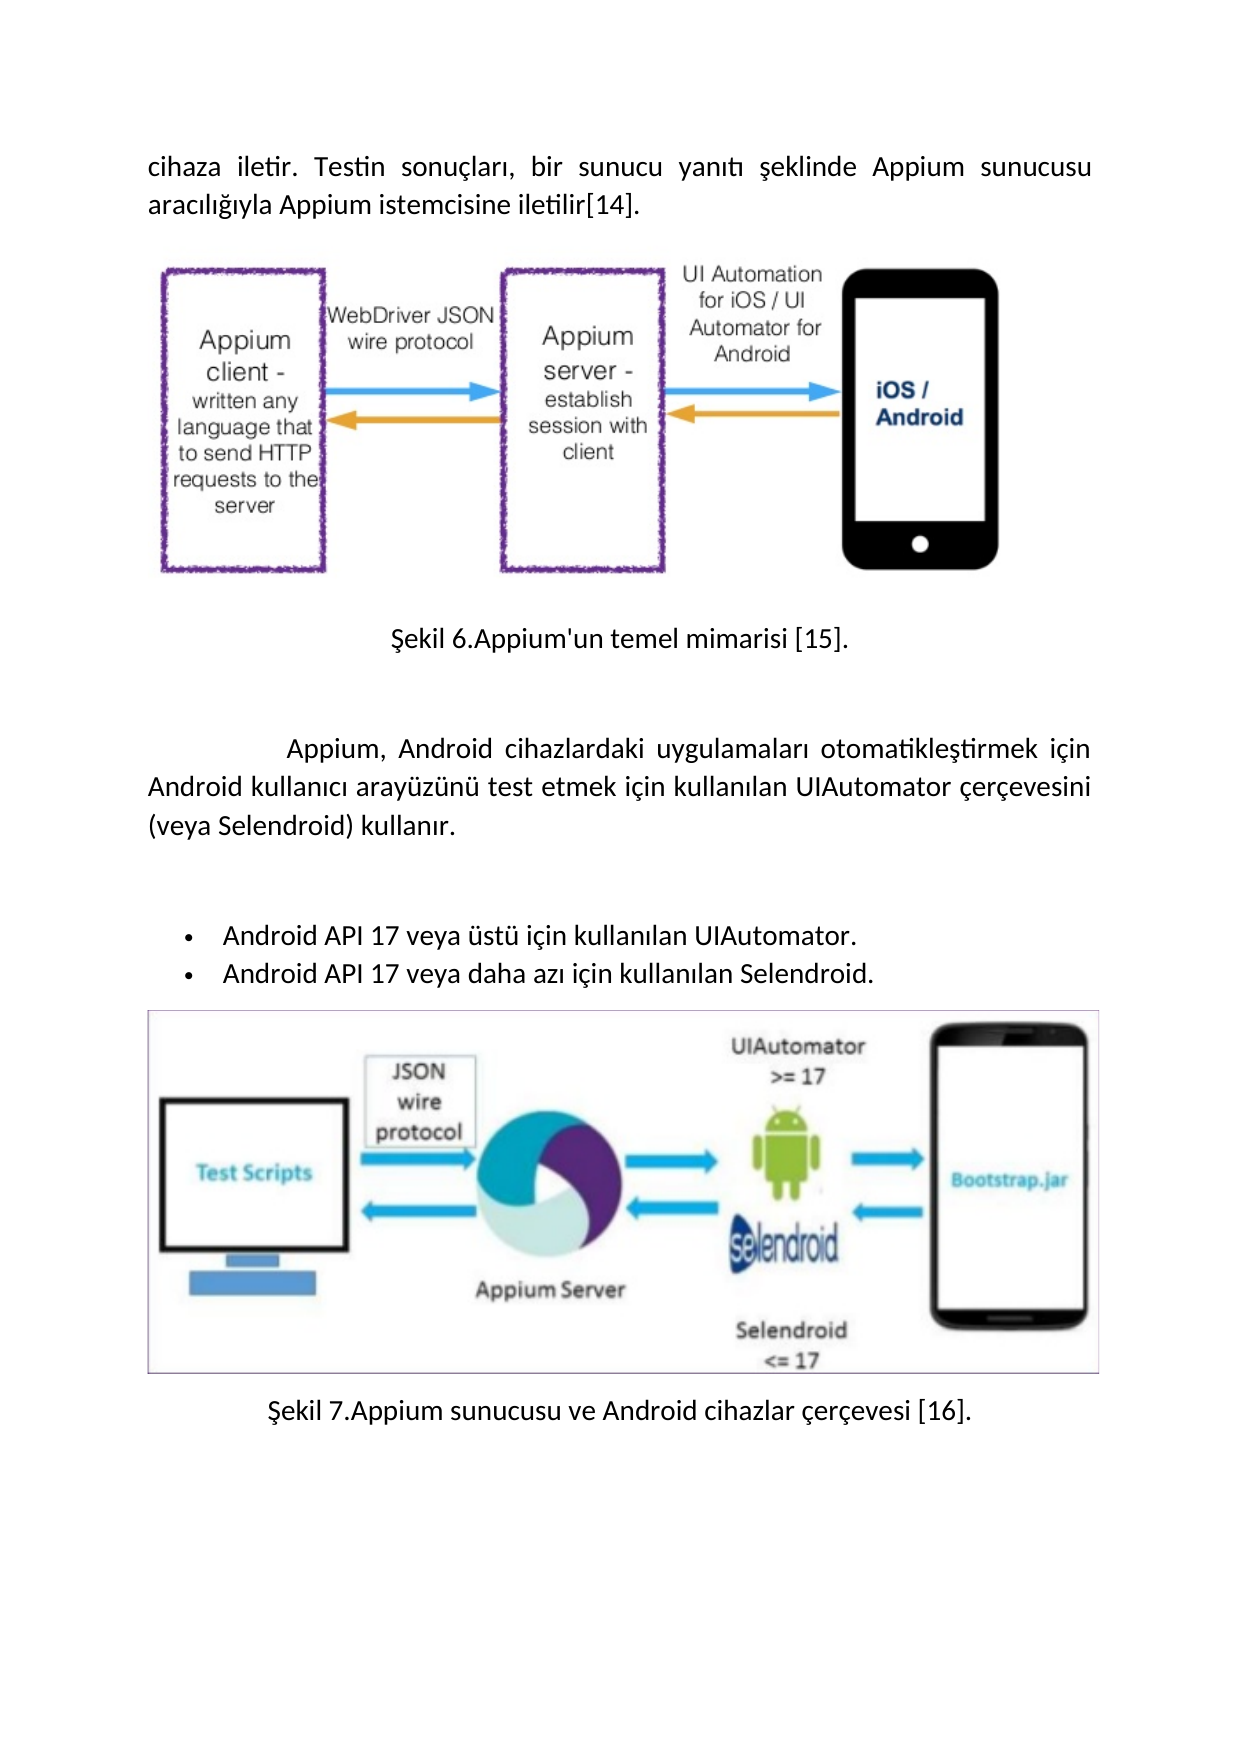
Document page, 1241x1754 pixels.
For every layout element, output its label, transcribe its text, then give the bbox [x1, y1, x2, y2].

list Android API 17 veya daha azı için kullanılan Selendroid. [185, 956, 1093, 991]
text Şekil 7.Appium sunucusu ve Android cihazlar çerçevesi [16]. [148, 1392, 1093, 1428]
text Appium, Android cihazlardaki uygulamaları otomatikleştirmek için Android kullanıcı arayüzünü test etmek için kullanılan UIAutomator çerçevesini (veya Selendroid) kullanır. [148, 730, 1093, 843]
list Android API 17 veya üstü için kullanılan UIAutomator. [185, 917, 1093, 953]
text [148, 148, 1093, 222]
picture [147, 1010, 1100, 1374]
text Şekil 6.Appium'un temel mimarisi [15]. [148, 620, 1093, 656]
picture [147, 241, 1013, 601]
